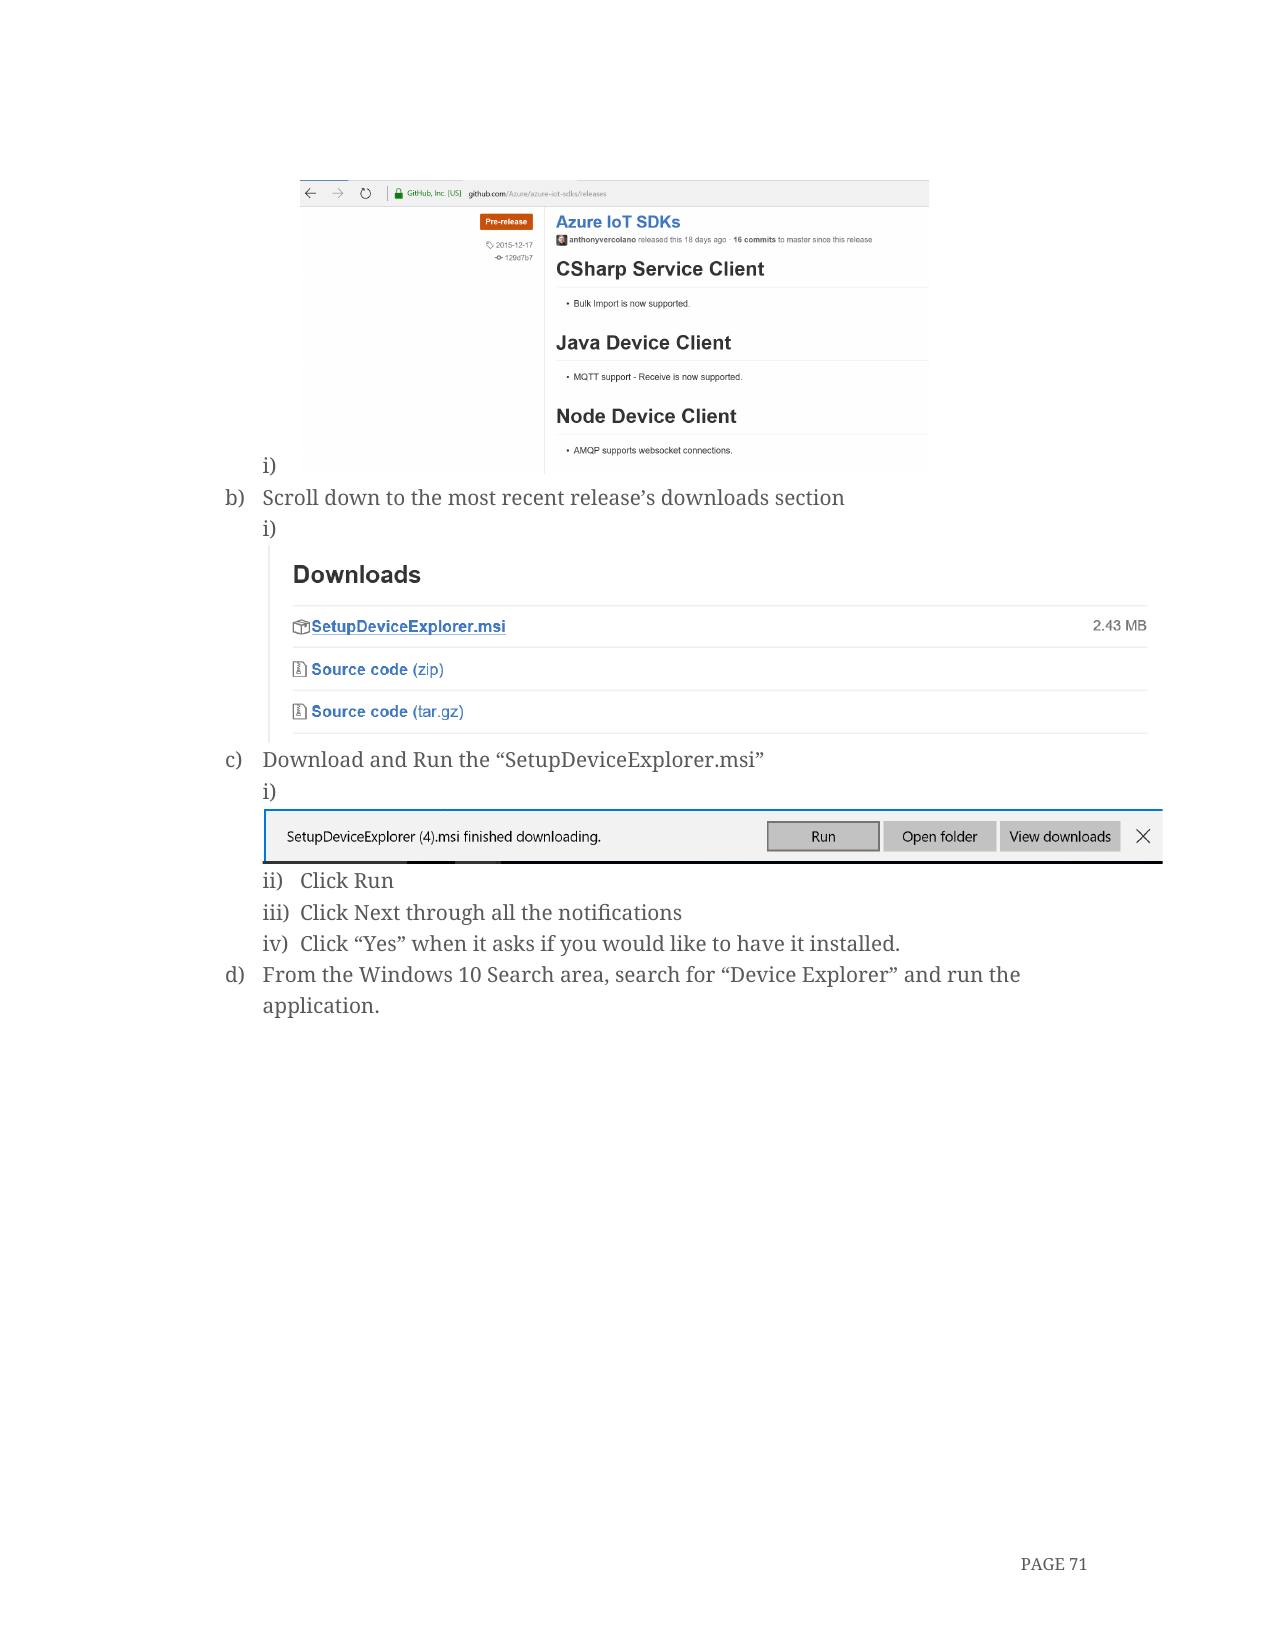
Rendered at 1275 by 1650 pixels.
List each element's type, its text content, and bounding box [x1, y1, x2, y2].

picture [262, 808, 1163, 864]
list Download and Run the “SetupDeviceExplorer.msi” [225, 746, 1087, 774]
picture [262, 545, 1163, 743]
list Click Run [262, 867, 1087, 895]
picture [300, 180, 930, 474]
list Scroll down to the most recent release’s downloads section [225, 483, 1087, 511]
list Click Next through all the notifications [262, 898, 1087, 926]
list Click “Yes” when it asks if you would like to have it installed. [262, 929, 1087, 957]
list From the Windows 10 Search area, search for “Device Explorer” and run the application. [225, 960, 1087, 1020]
